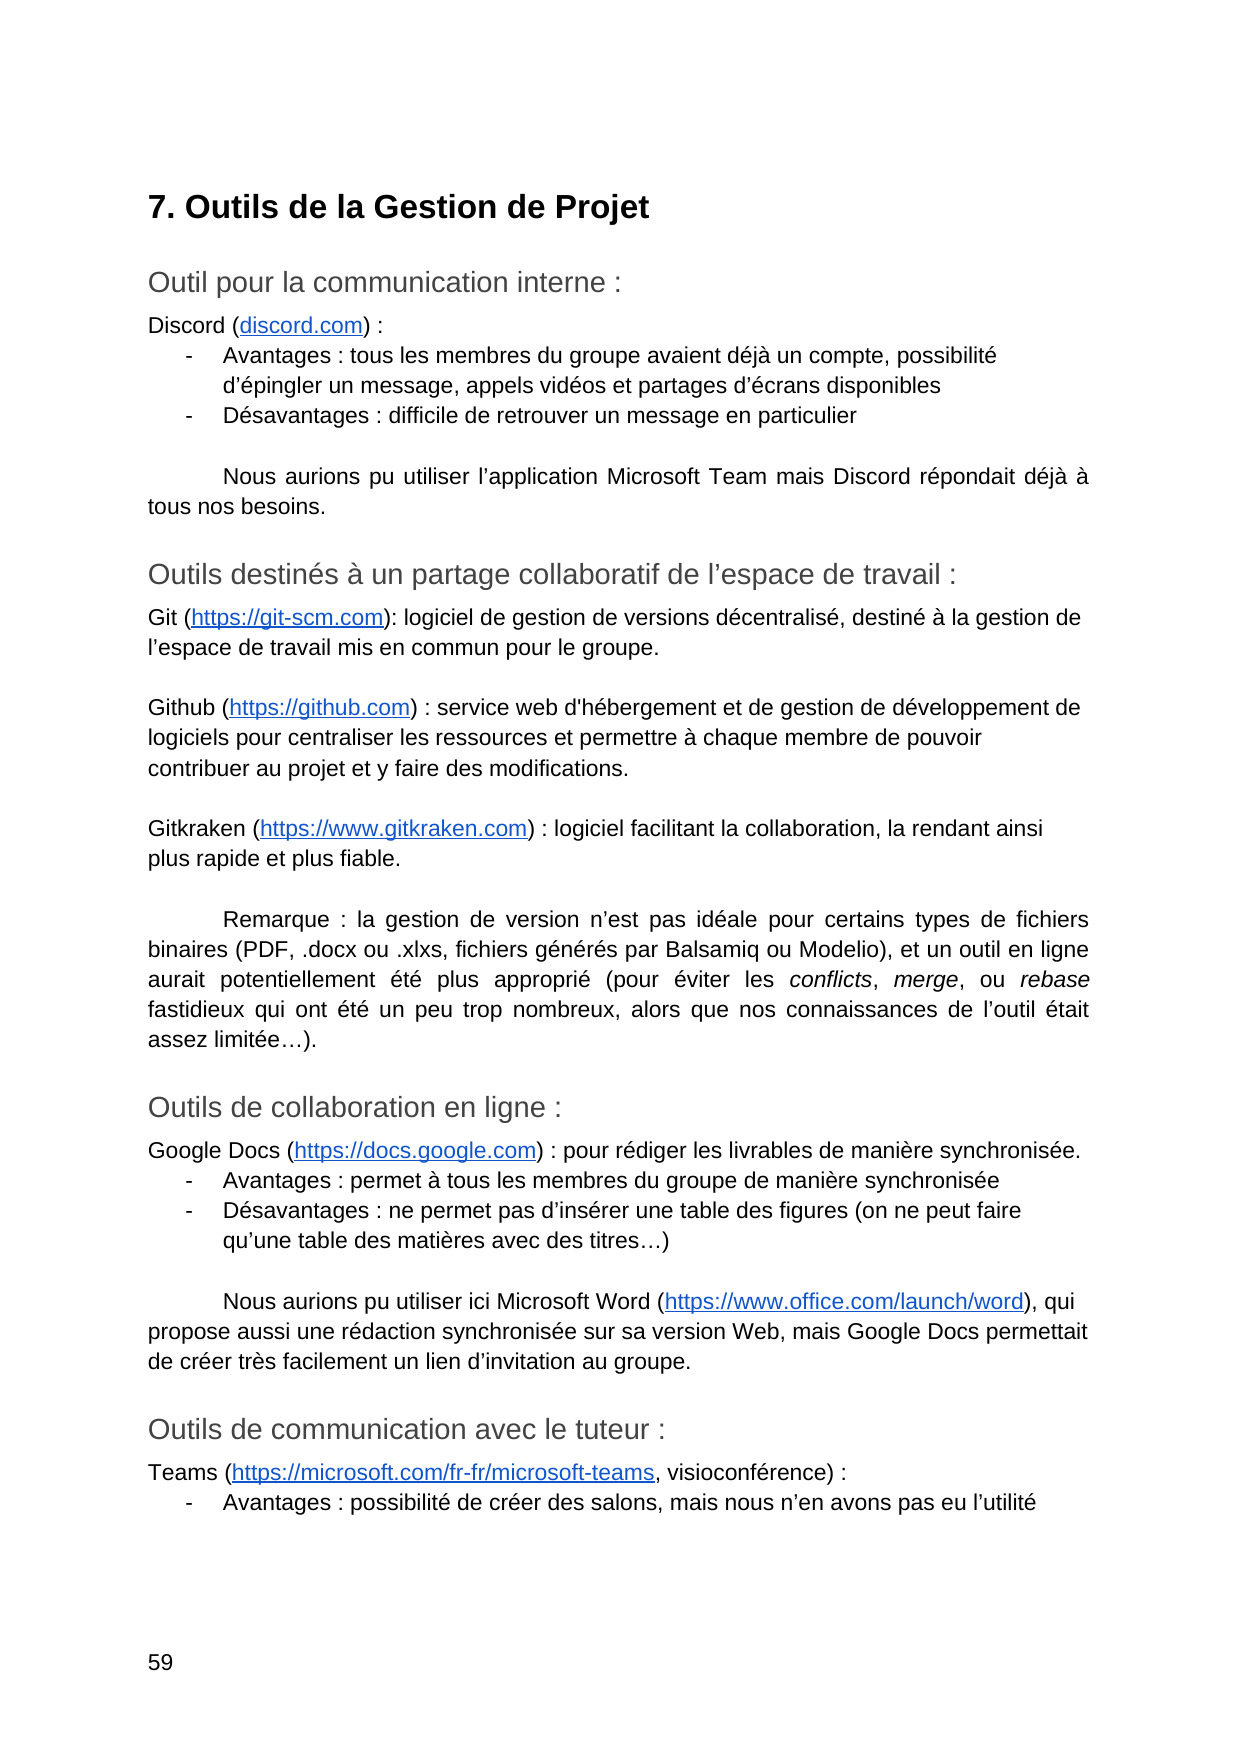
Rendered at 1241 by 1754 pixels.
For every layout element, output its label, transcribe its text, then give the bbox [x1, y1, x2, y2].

subtitle Outils de collaboration en ligne : [148, 1090, 1090, 1123]
text Gitkraken (https://www.gitkraken.com) : logiciel facilitant la collaboration, la rendant ainsi plus rapide et plus fiable. [148, 815, 1090, 872]
text Teams (https://microsoft.com/fr-fr/microsoft-teams, visioconférence) : [148, 1459, 1090, 1485]
subtitle Outils destinés à un partage collaboratif de l’espace de travail : [148, 557, 1090, 590]
text Git (https://git-scm.com): logiciel de gestion de versions décentralisé, destiné à la gestion de l’espace de travail mis en commun pour le groupe. [148, 603, 1090, 660]
list Avantages : tous les membres du groupe avaient déjà un compte, possibilité d’épingler un message, appels vidéos et partages d’écrans disponibles [185, 342, 1090, 399]
text Google Docs (https://docs.google.com) : pour rédiger les livrables de manière synchronisée. [148, 1137, 1090, 1163]
subtitle 7. Outils de la Gestion de Projet [148, 187, 1090, 226]
subtitle Outils de communication avec le tuteur : [148, 1412, 1090, 1445]
text Nous aurions pu utiliser ici Microsoft Word (https://www.office.com/launch/word), qui propose aussi une rédaction synchronisée sur sa version Web, mais Google Docs permettait de créer très facilement un lien d’invitation au groupe. [148, 1288, 1090, 1375]
list Désavantages : difficile de retrouver un message en particulier [185, 402, 1090, 429]
text Remarque : la gestion de version n’est pas idéale pour certains types de fichiers binaires (PDF, .docx ou .xlxs, fichiers générés par Balsamiq ou Modelio), et un outil en ligne aurait potentiellement été plus approprié (pour éviter les conflicts, merge, ou rebase fastidieux qui ont été un peu trop nombreux, alors que nos connaissances de l’outil était assez limitée…). [148, 906, 1090, 1053]
text Github (https://github.com) : service web d'hébergement et de gestion de développement de logiciels pour centraliser les ressources et permettre à chaque membre de pouvoir contribuer au projet et y faire des modifications. [148, 694, 1090, 781]
list Avantages : possibilité de créer des salons, mais nous n’en avons pas eu l’utilité [185, 1489, 1090, 1515]
text Nous aurions pu utiliser l’application Microsoft Team mais Discord répondait déjà à tous nos besoins. [148, 463, 1090, 519]
subtitle Outil pour la communication interne : [148, 265, 1090, 298]
list Avantages : permet à tous les membres du groupe de manière synchronisée [185, 1167, 1090, 1193]
list Désavantages : ne permet pas d’insérer une table des figures (on ne peut faire qu’une table des matières avec des titres…) [185, 1197, 1090, 1254]
text Discord (discord.com) : [148, 312, 1090, 338]
